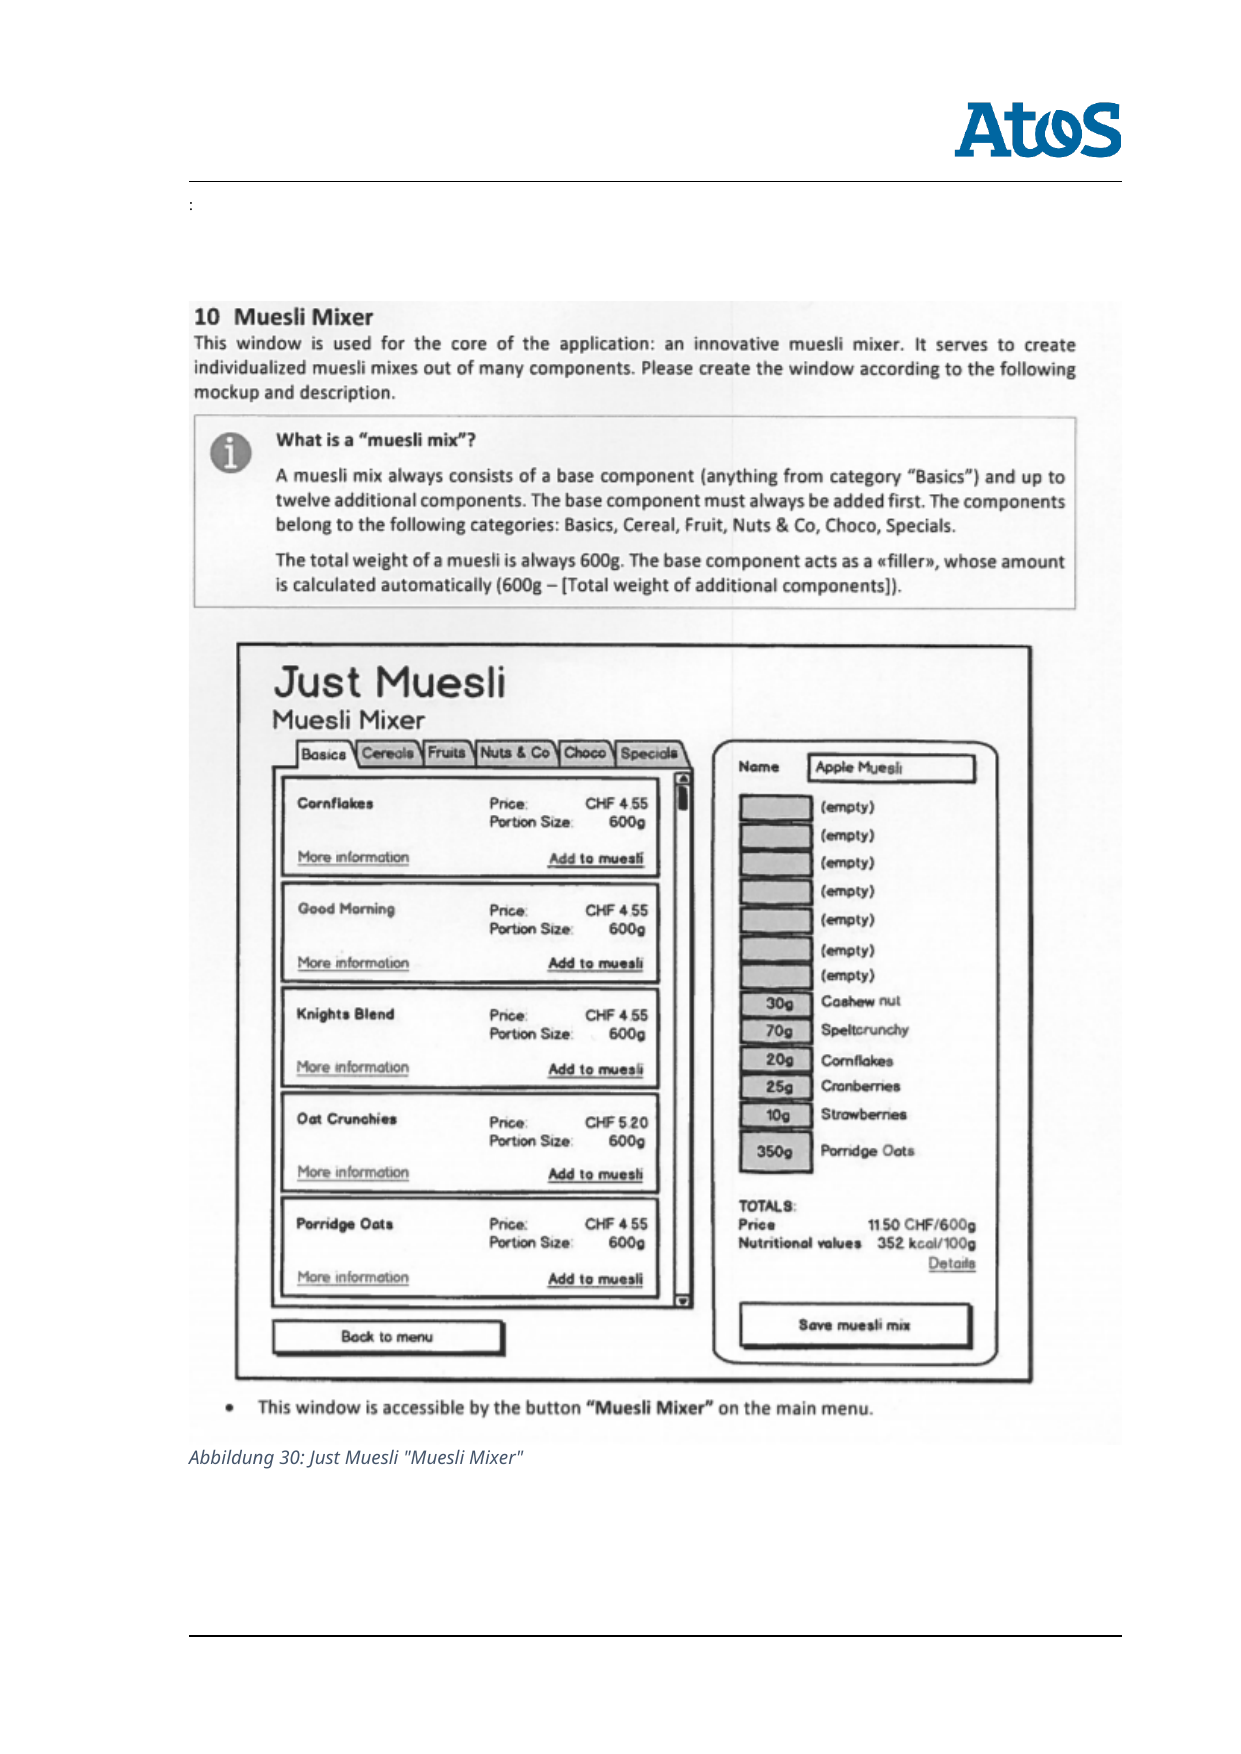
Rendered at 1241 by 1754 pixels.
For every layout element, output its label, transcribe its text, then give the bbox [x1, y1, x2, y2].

text Abbildung 30: Just Muesli "Muesli Mixer" [189, 1445, 1122, 1470]
picture [952, 100, 1121, 157]
picture [188, 301, 1123, 1445]
